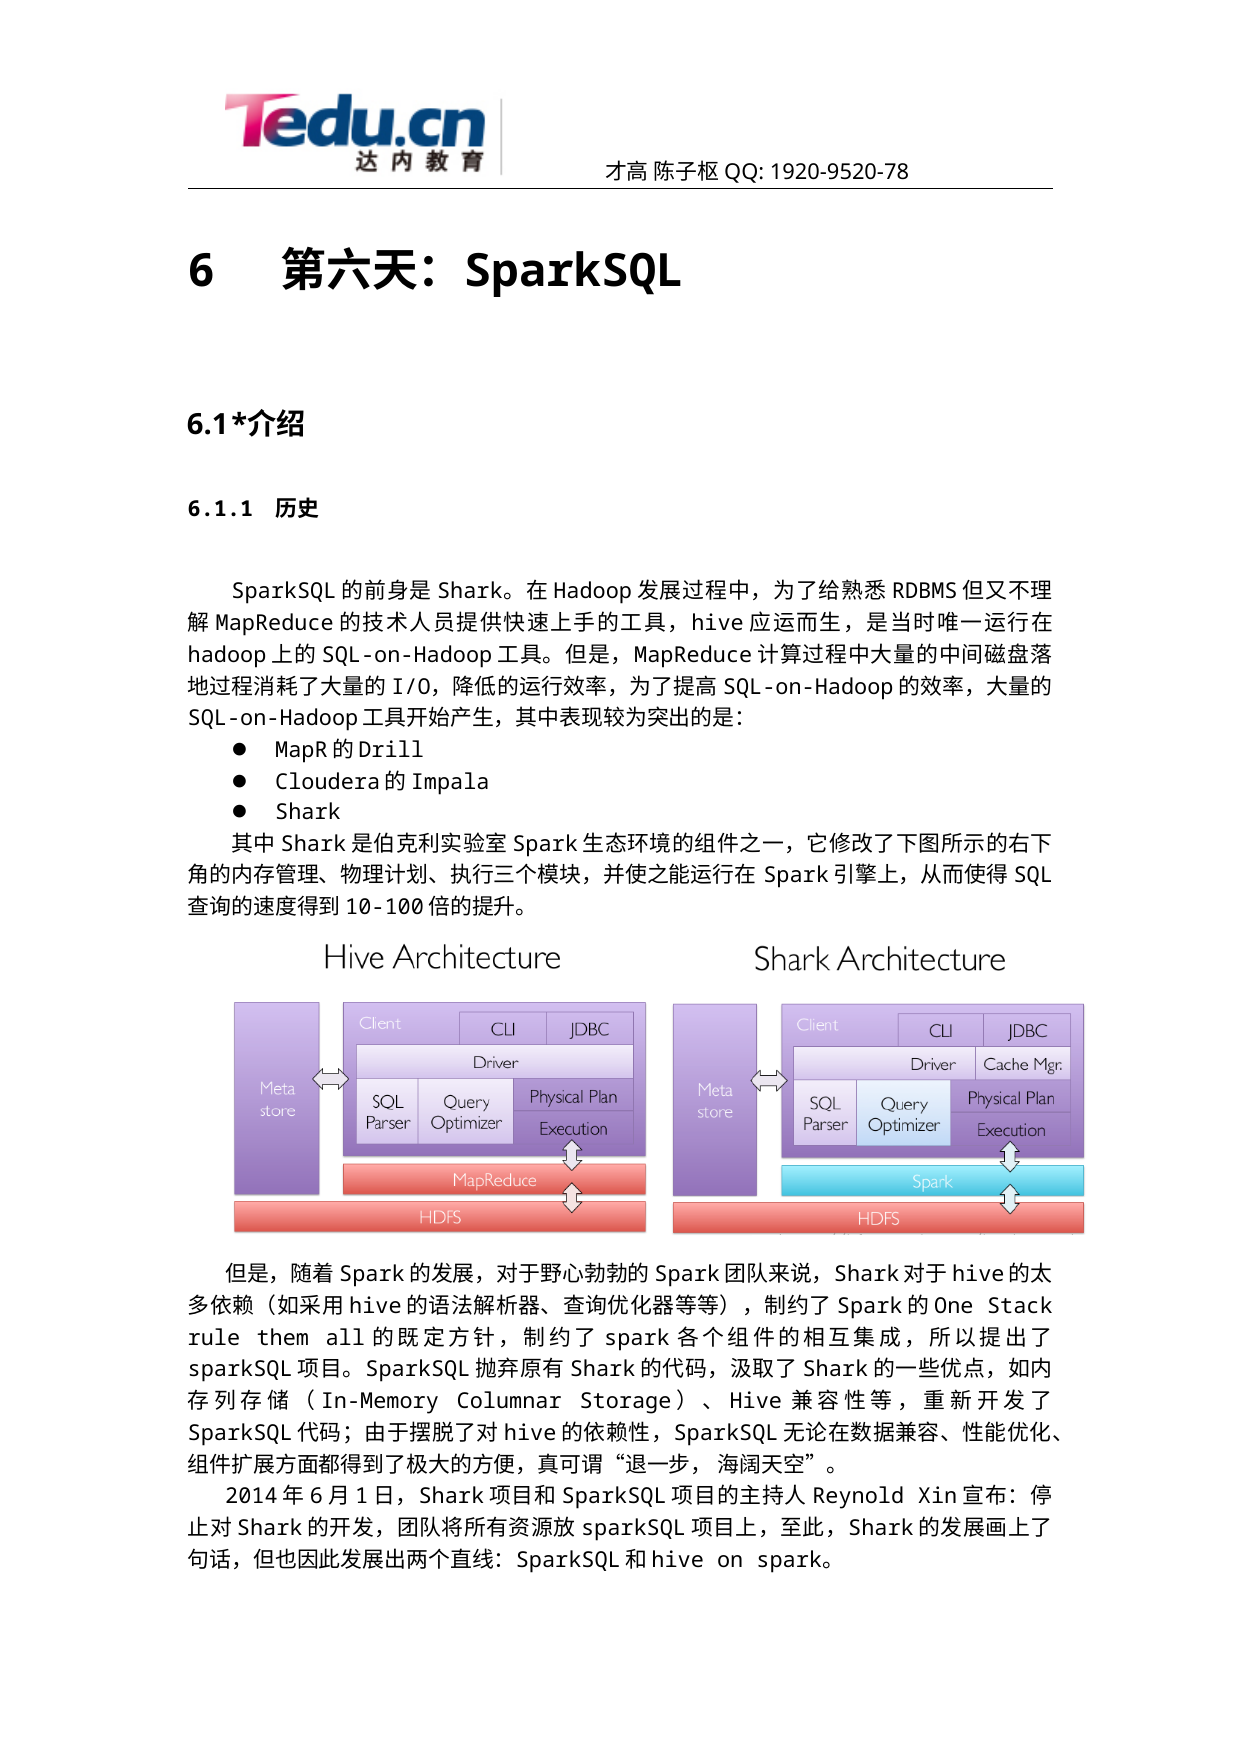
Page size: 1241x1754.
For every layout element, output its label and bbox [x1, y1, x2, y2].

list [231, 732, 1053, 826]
picture [225, 937, 1091, 1240]
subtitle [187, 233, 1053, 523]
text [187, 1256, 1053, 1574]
picture [225, 88, 507, 180]
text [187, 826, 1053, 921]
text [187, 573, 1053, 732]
